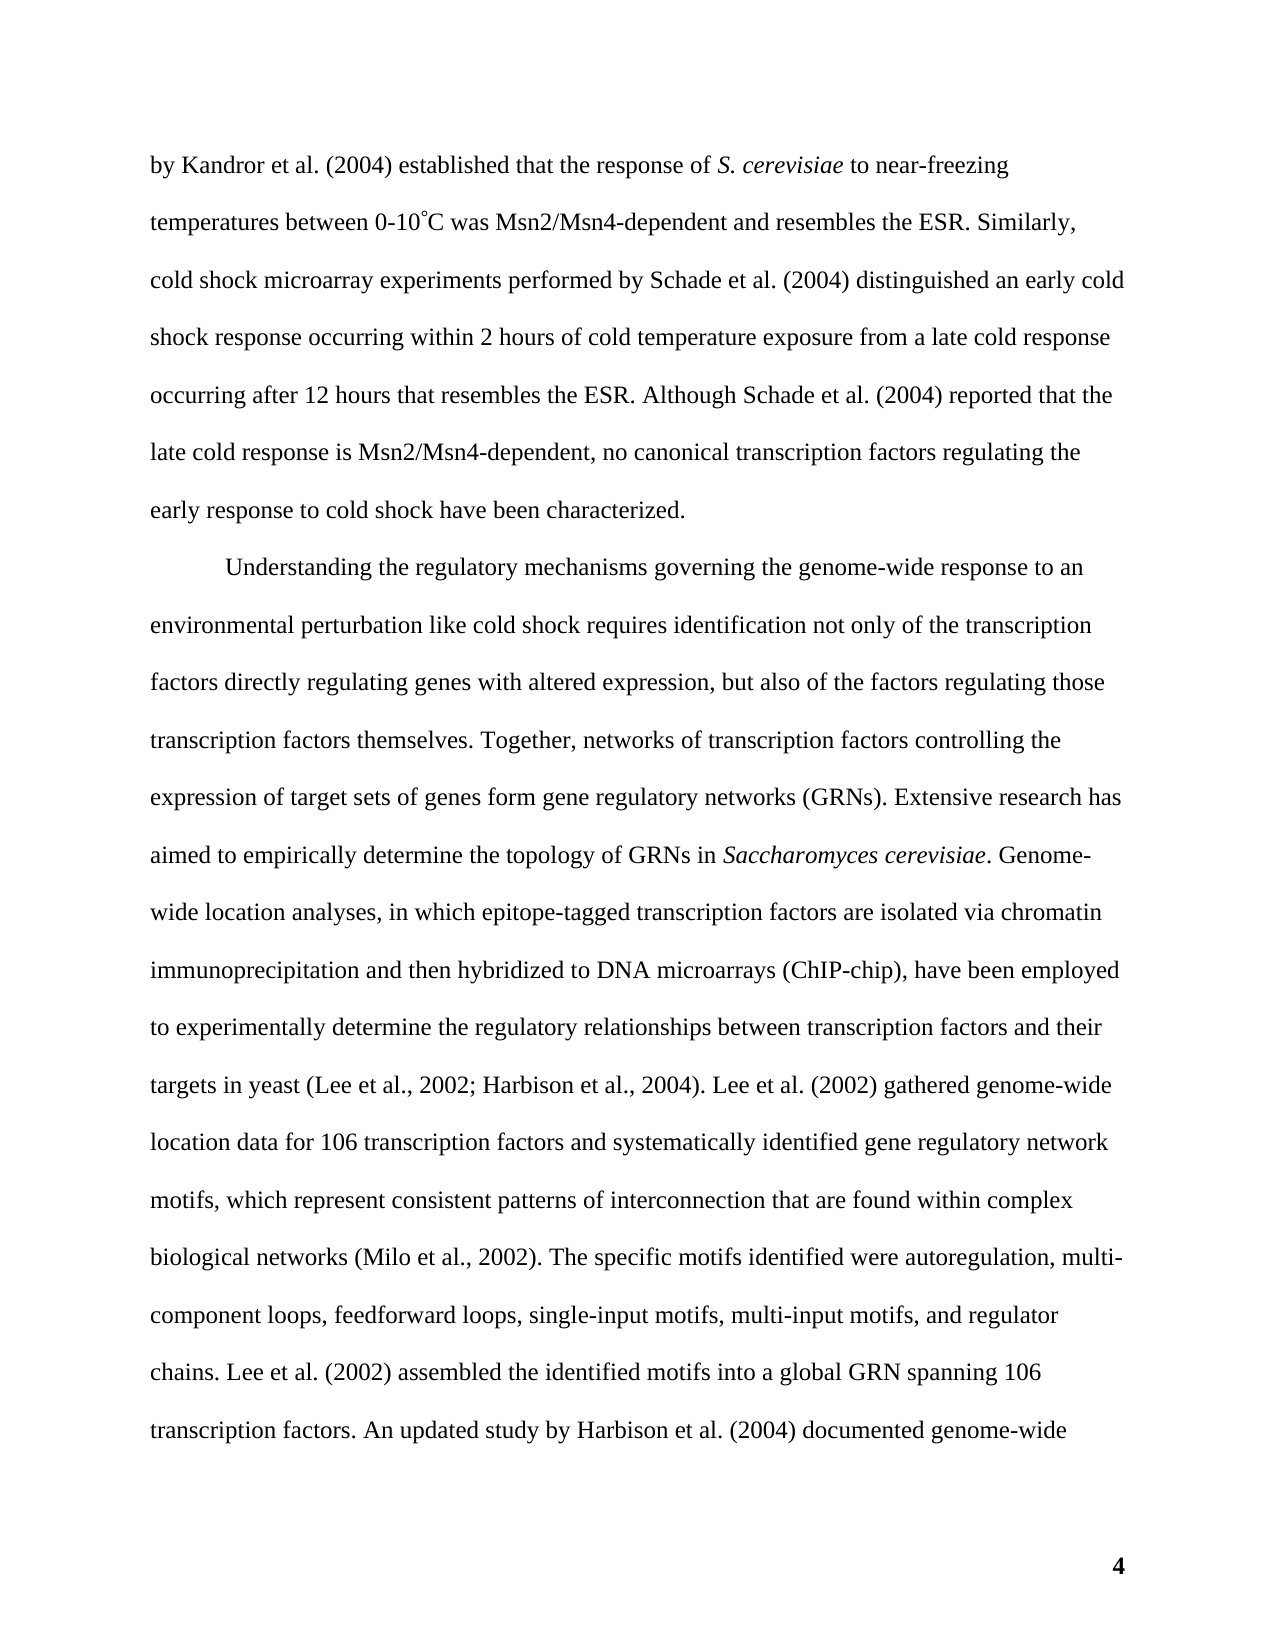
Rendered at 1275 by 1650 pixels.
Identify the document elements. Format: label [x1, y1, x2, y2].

text [150, 150, 1125, 524]
text [150, 552, 1125, 1444]
